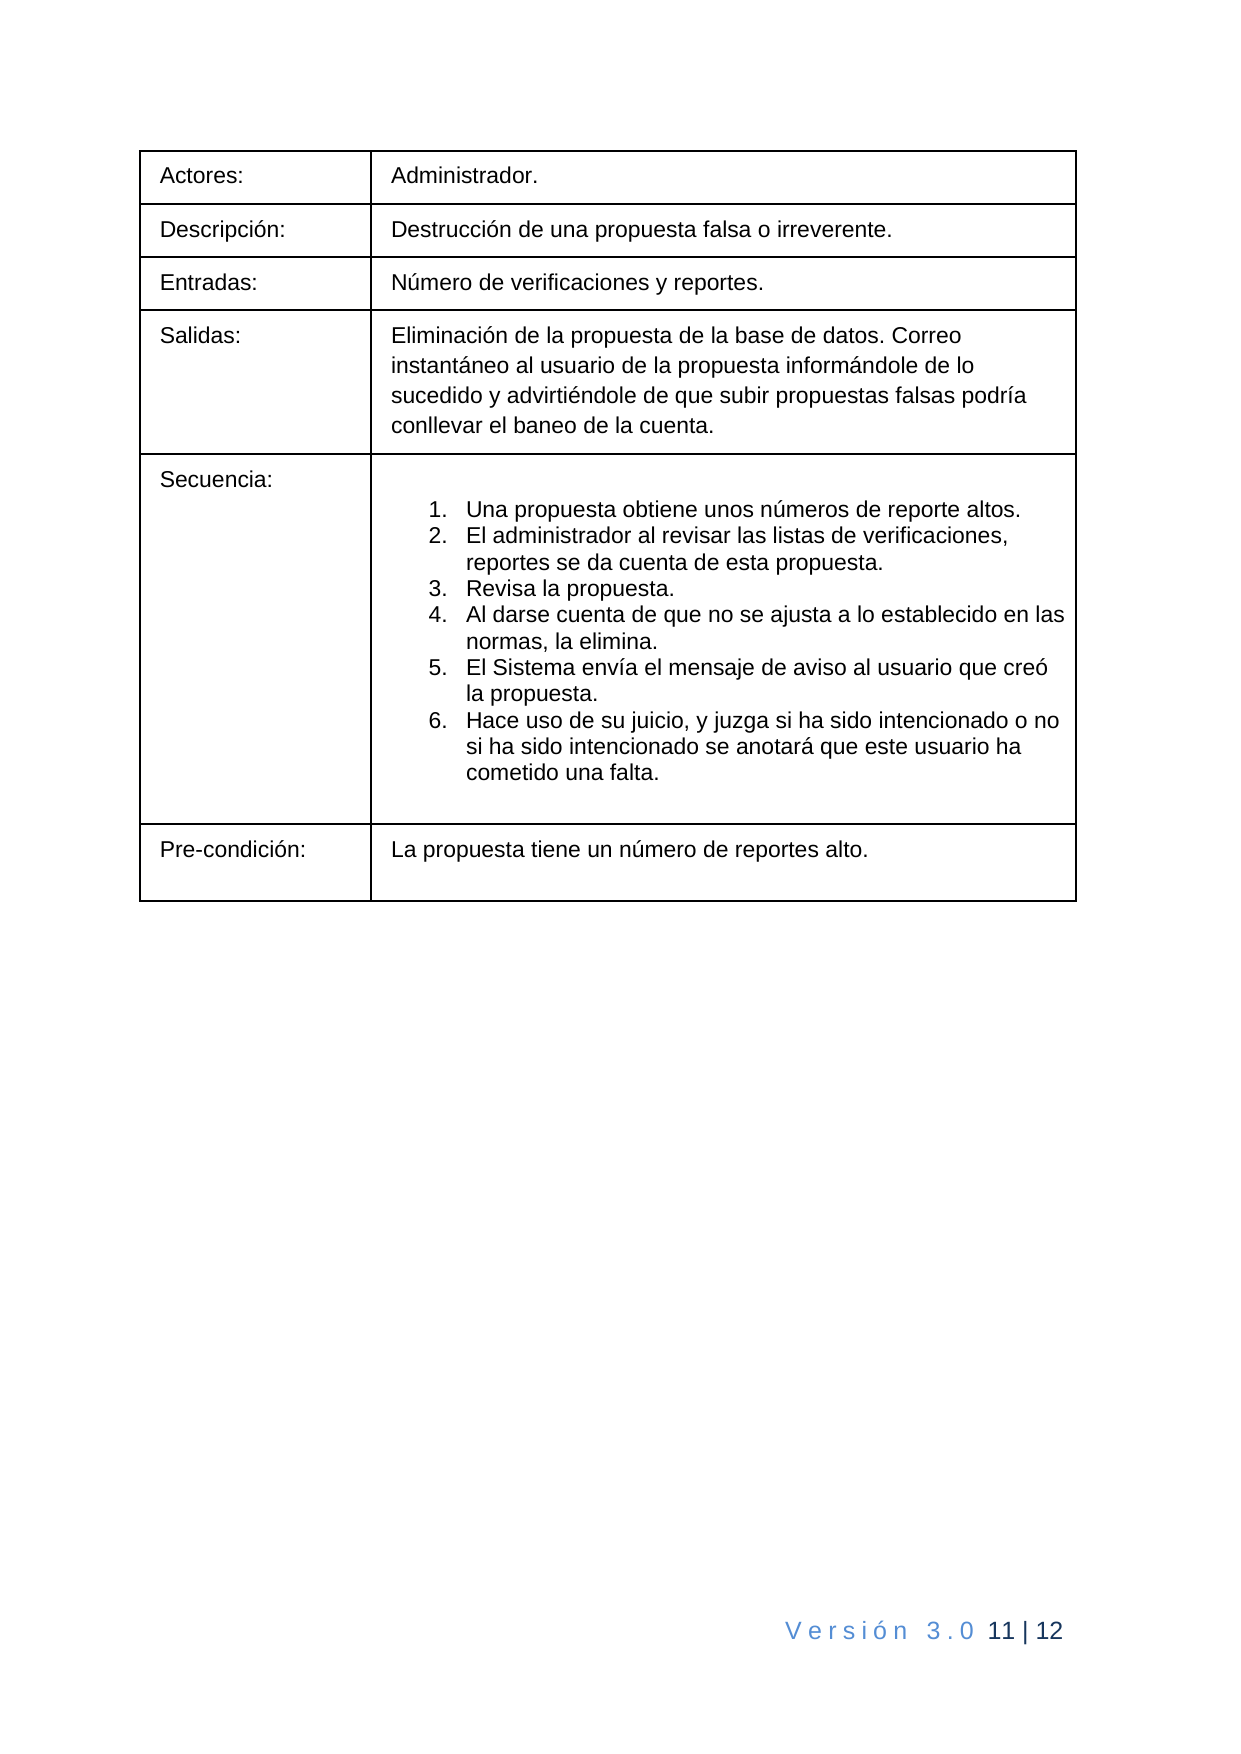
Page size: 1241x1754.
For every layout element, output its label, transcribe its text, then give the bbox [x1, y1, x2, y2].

table_cell Destrucción de una propuesta falsa o irreverente. [372, 205, 1075, 256]
table_cell Secuencia: [141, 455, 370, 823]
table_cell Eliminación de la propuesta de la base de datos. Correo instantáneo al usuario de la propuesta informándole de lo sucedido y advirtiéndole de que subir propuestas falsas podría conllevar el baneo de la cuenta. [372, 311, 1075, 453]
table_cell Actores: [141, 152, 370, 203]
table_cell Entradas: [141, 258, 370, 309]
table_cell Salidas: [141, 311, 370, 453]
table_cell Pre-condición: [141, 825, 370, 900]
table_cell Una propuesta obtiene unos números de reporte altos. El administrador al revisar las listas de verificaciones, reportes se da cuenta de esta propuesta. Revisa la propuesta. Al darse cuenta de que no se ajusta a lo establecido en las normas, la elimina. El Sistema envía el mensaje de aviso al usuario que creó la propuesta. Hace uso de su juicio, y juzga si ha sido intencionado o no si ha sido intencionado se anotará que este usuario ha cometido una falta. [372, 455, 1075, 823]
table_cell Descripción: [141, 205, 370, 256]
table_cell Administrador. [372, 152, 1075, 203]
table_cell La propuesta tiene un número de reportes alto. [372, 825, 1075, 900]
table_cell Número de verificaciones y reportes. [372, 258, 1075, 309]
